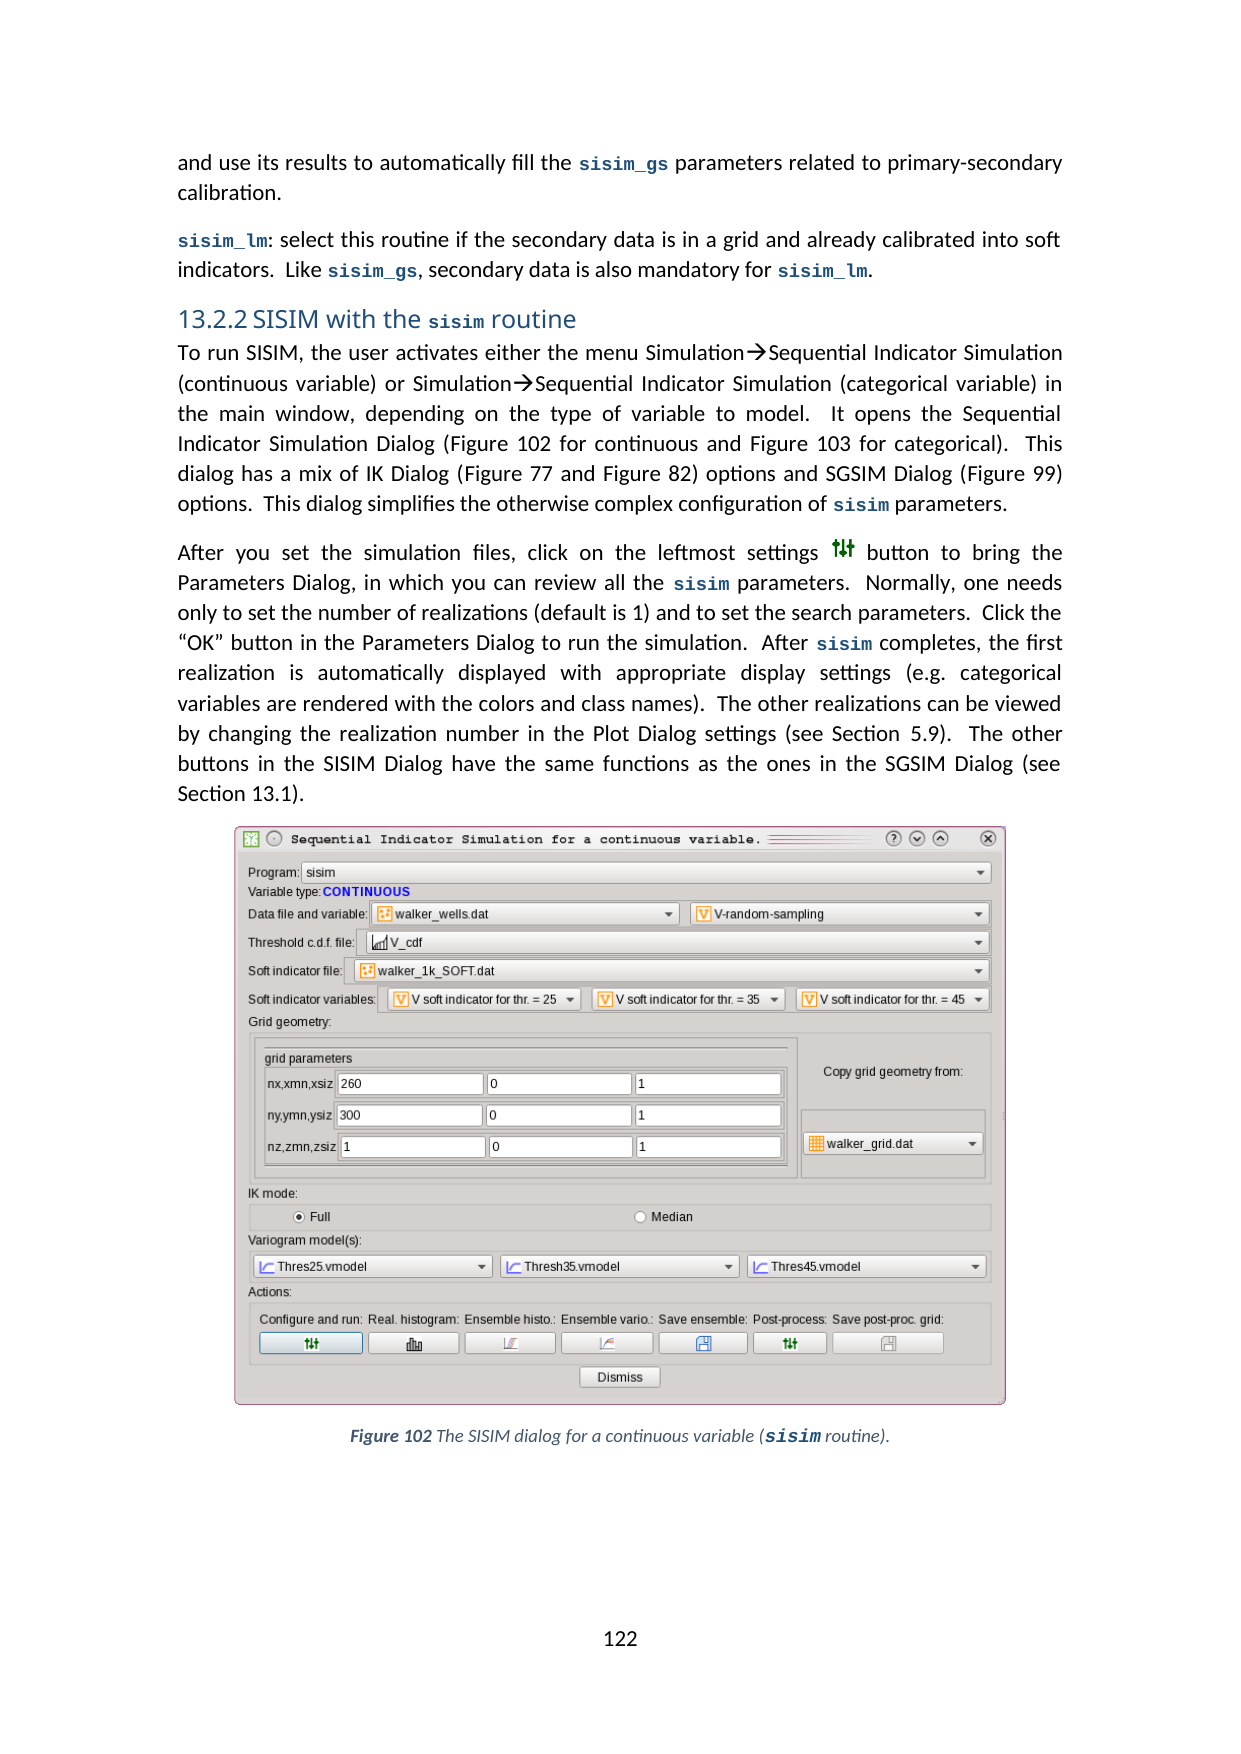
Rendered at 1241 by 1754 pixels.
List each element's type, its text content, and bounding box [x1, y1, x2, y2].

text Figure 102 The SISIM dialog for a continuous variable (sisim routine). [177, 1424, 1063, 1448]
subtitle SISIM with the sisim routine [177, 302, 1063, 336]
text To run SISIM, the user activates either the menu SimulationSequential Indicator Simulation (continuous variable) or SimulationSequential Indicator Simulation (categorical variable) in the main window, depending on the type of variable to model. It opens the Sequential Indicator Simulation Dialog (Figure 101 for continuous and Figure 102 for categorical). This dialog has a mix of IK Dialog (Figure 76 and Figure 81) options and SGSIM Dialog (Figure 98) options. This dialog simplifies the otherwise complex configuration of sisim parameters. [177, 338, 1063, 518]
text sisim_lm: select this routine if the secondary data is in a grid and already calibrated into soft indicators. Like sisim_gs, secondary data is also mandatory for sisim_lm. [177, 225, 1063, 283]
picture [831, 536, 855, 560]
picture [234, 826, 1006, 1405]
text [177, 148, 1063, 206]
text After you set the simulation files, click on the leftmost settings button to bring the Parameters Dialog, in which you can review all the sisim parameters. Normally, one needs only to set the number of realizations (default is 1) and to set the search parameters. Click the “OK” button in the Parameters Dialog to run the simulation. After sisim completes, the first realization is automatically displayed with appropriate display settings (e.g. categorical variables are rendered with the colors and class names). The other realizations can be viewed by changing the realization number in the Plot Dialog settings (see Section 5.9). The other buttons in the SISIM Dialog have the same functions as the ones in the SGSIM Dialog (see Section 13.1). [177, 536, 1063, 807]
